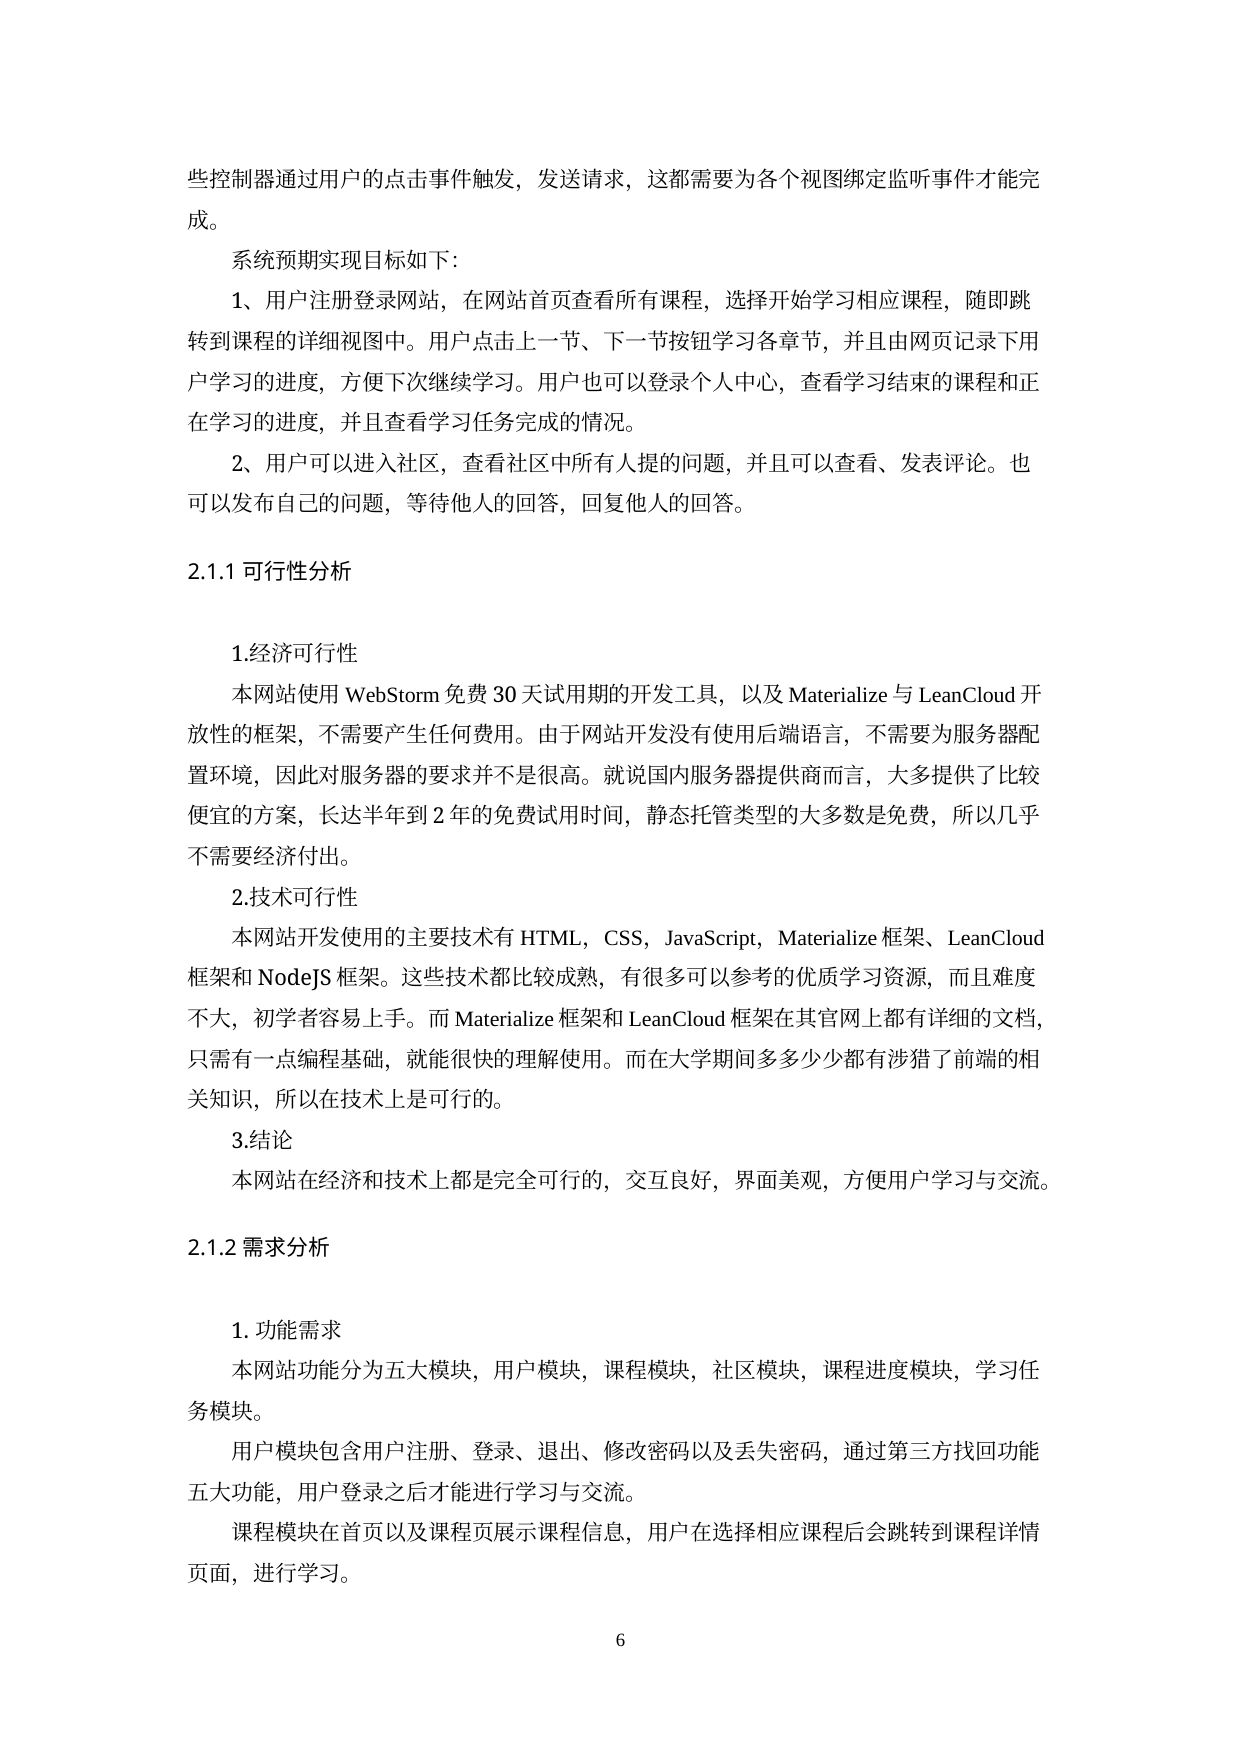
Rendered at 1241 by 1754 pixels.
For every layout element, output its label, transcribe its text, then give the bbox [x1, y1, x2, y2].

text 系统预期实现目标如下： [187, 243, 1053, 275]
text 本网站在经济和技术上都是完全可行的，交互良好，界面美观，方便用户学习与交流。 [187, 1163, 1053, 1195]
text 课程模块在首页以及课程页展示课程信息，用户在选择相应课程后会跳转到课程详情页面，进行学习。 [187, 1515, 1053, 1588]
text 1. 功能需求 [187, 1313, 1053, 1345]
subtitle 2.1.1 可行性分析 [187, 553, 1053, 586]
text 本网站功能分为五大模块，用户模块，课程模块，社区模块，课程进度模块，学习任务模块。 [187, 1353, 1053, 1426]
text 本网站使用WebStorm免费30天试用期的开发工具，以及Materialize与LeanCloud开放性的框架，不需要产生任何费用。由于网站开发没有使用后端语言，不需要为服务器配置环境，因此对服务器的要求并不是很高。就说国内服务器提供商而言，大多提供了比较便宜的方案，长达半年到2年的免费试用时间，静态托管类型的大多数是免费，所以几乎不需要经济付出。 [187, 676, 1053, 871]
text 1.经济可行性 [187, 636, 1053, 669]
text 1、用户注册登录网站，在网站首页查看所有课程，选择开始学习相应课程，随即跳转到课程的详细视图中。用户点击上一节、下一节按钮学习各章节，并且由网页记录下用户学习的进度，方便下次继续学习。用户也可以登录个人中心，查看学习结束的课程和正在学习的进度，并且查看学习任务完成的情况。 [187, 283, 1053, 438]
text 3.结论 [187, 1122, 1053, 1155]
text 本网站开发使用的主要技术有HTML，CSS，JavaScript，Materialize框架、LeanCloud框架和NodeJS框架。这些技术都比较成熟，有很多可以参考的优质学习资源，而且难度不大，初学者容易上手。而Materialize框架和LeanCloud框架在其官网上都有详细的文档，只需有一点编程基础，就能很快的理解使用。而在大学期间多多少少都有涉猎了前端的相关知识，所以在技术上是可行的。 [187, 919, 1053, 1114]
text 2.技术可行性 [187, 879, 1053, 912]
text 2、用户可以进入社区，查看社区中所有人提的问题，并且可以查看、发表评论。也可以发布自己的问题，等待他人的回答，回复他人的回答。 [187, 445, 1053, 518]
text 用户模块包含用户注册、登录、退出、修改密码以及丢失密码，通过第三方找回功能五大功能，用户登录之后才能进行学习与交流。 [187, 1434, 1053, 1507]
subtitle 2.1.2 需求分析 [187, 1230, 1053, 1263]
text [187, 162, 1053, 235]
